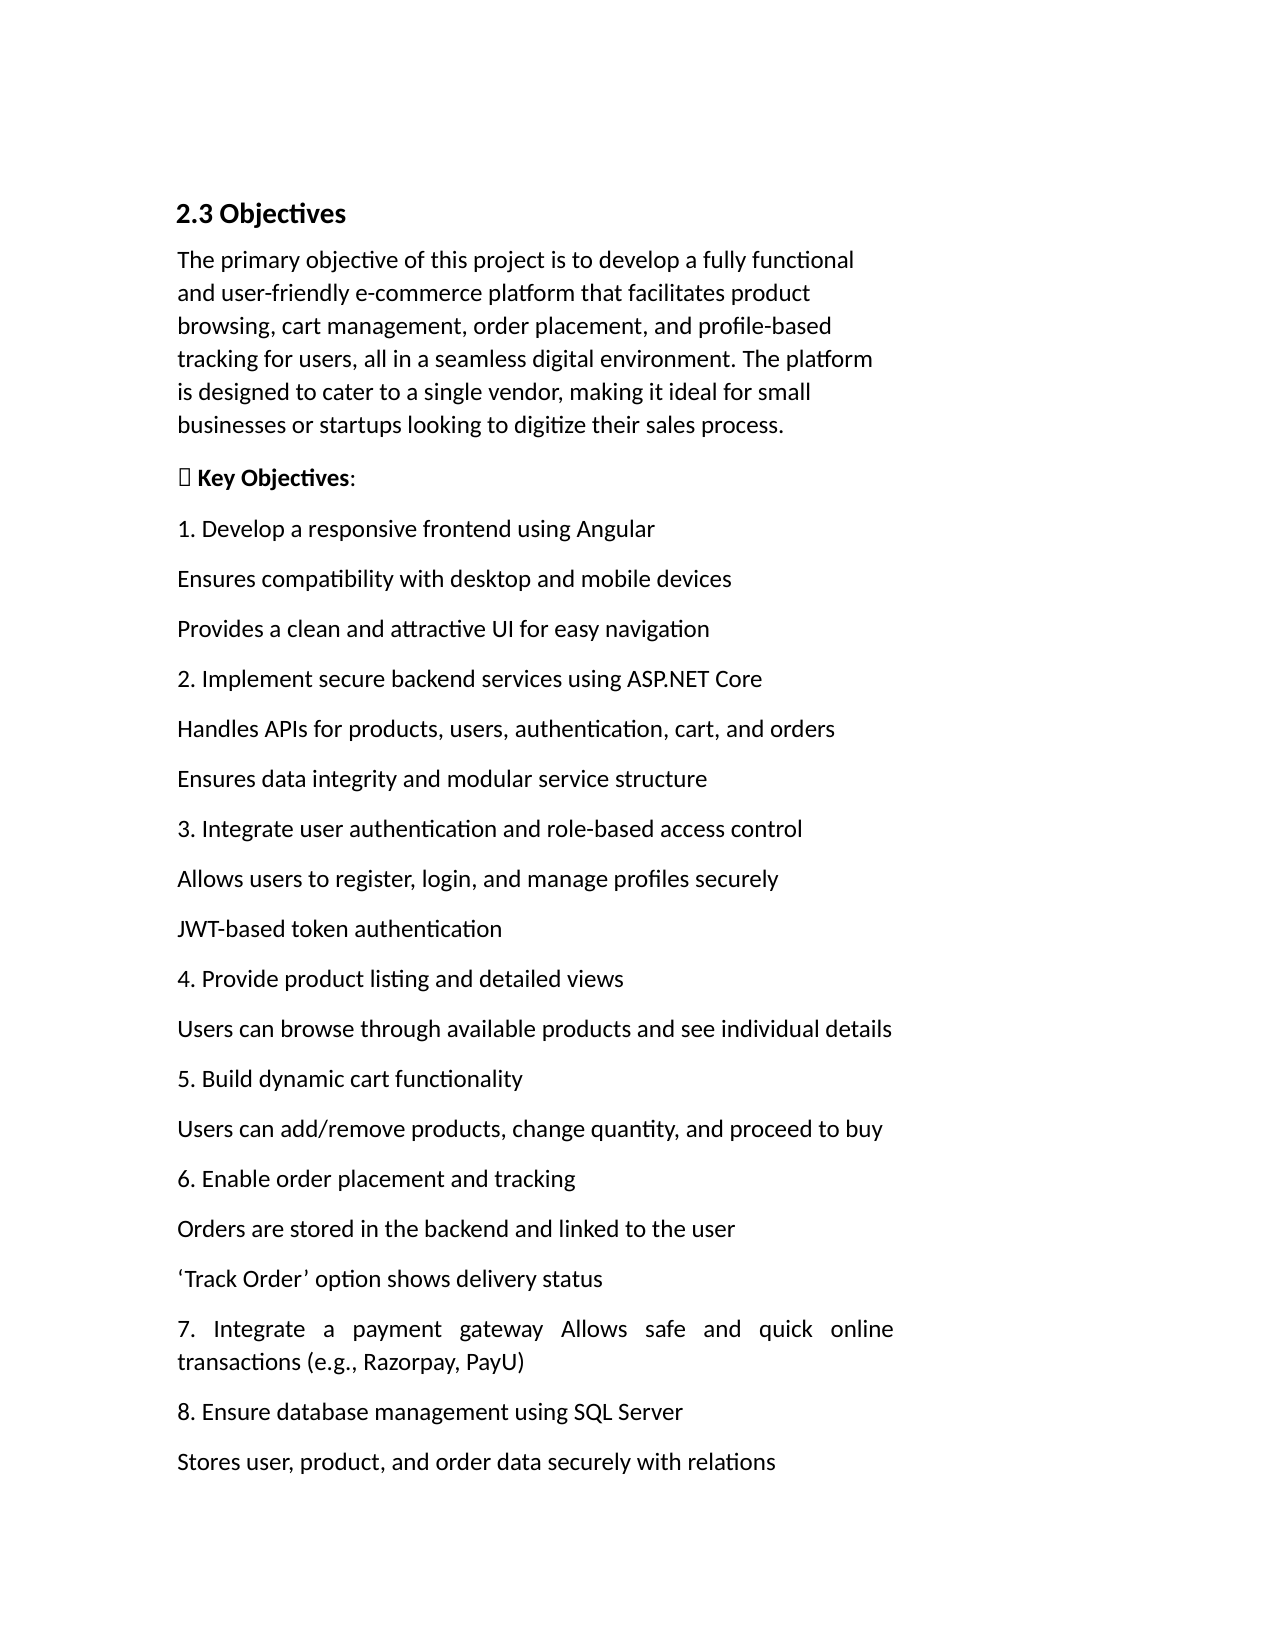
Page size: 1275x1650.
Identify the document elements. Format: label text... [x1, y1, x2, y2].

subtitle 2.3 Objectives [176, 196, 895, 231]
text 🔹 Key Objectives: [177, 459, 895, 493]
text ‘Track Order’ option shows delivery status [177, 1263, 895, 1294]
text 2. Implement secure backend services using ASP.NET Core [177, 663, 895, 694]
text Handles APIs for products, users, authentication, cart, and orders [177, 713, 895, 744]
text 8. Ensure database management using SQL Server [177, 1396, 895, 1427]
text Ensures compatibility with desktop and mobile devices [177, 563, 895, 594]
text Users can add/remove products, change quantity, and proceed to buy [177, 1113, 895, 1144]
text Stores user, product, and order data securely with relations [177, 1446, 895, 1477]
text 1. Develop a responsive frontend using Angular [177, 513, 895, 544]
text The primary objective of this project is to develop a fully functional and user-friendly e-commerce platform that facilitates product browsing, cart management, order placement, and profile-based tracking for users, all in a seamless digital environment. The platform is designed to cater to a single vendor, making it ideal for small businesses or startups looking to digitize their sales process. [177, 245, 895, 440]
text Provides a clean and attractive UI for easy navigation [177, 613, 895, 644]
text Allows users to register, login, and manage profiles securely [177, 863, 895, 894]
text 6. Enable order placement and tracking [177, 1163, 895, 1194]
text Orders are stored in the backend and linked to the user [177, 1213, 895, 1244]
text JWT-based token authentication [177, 913, 895, 944]
text 3. Integrate user authentication and role-based access control [177, 813, 895, 844]
text 4. Provide product listing and detailed views [177, 963, 895, 994]
text Ensures data integrity and modular service structure [177, 763, 895, 794]
text 5. Build dynamic cart functionality [177, 1063, 895, 1094]
text 7. Integrate a payment gateway Allows safe and quick online transactions (e.g., Razorpay, PayU) [177, 1313, 895, 1377]
text Users can browse through available products and see individual details [177, 1013, 895, 1044]
